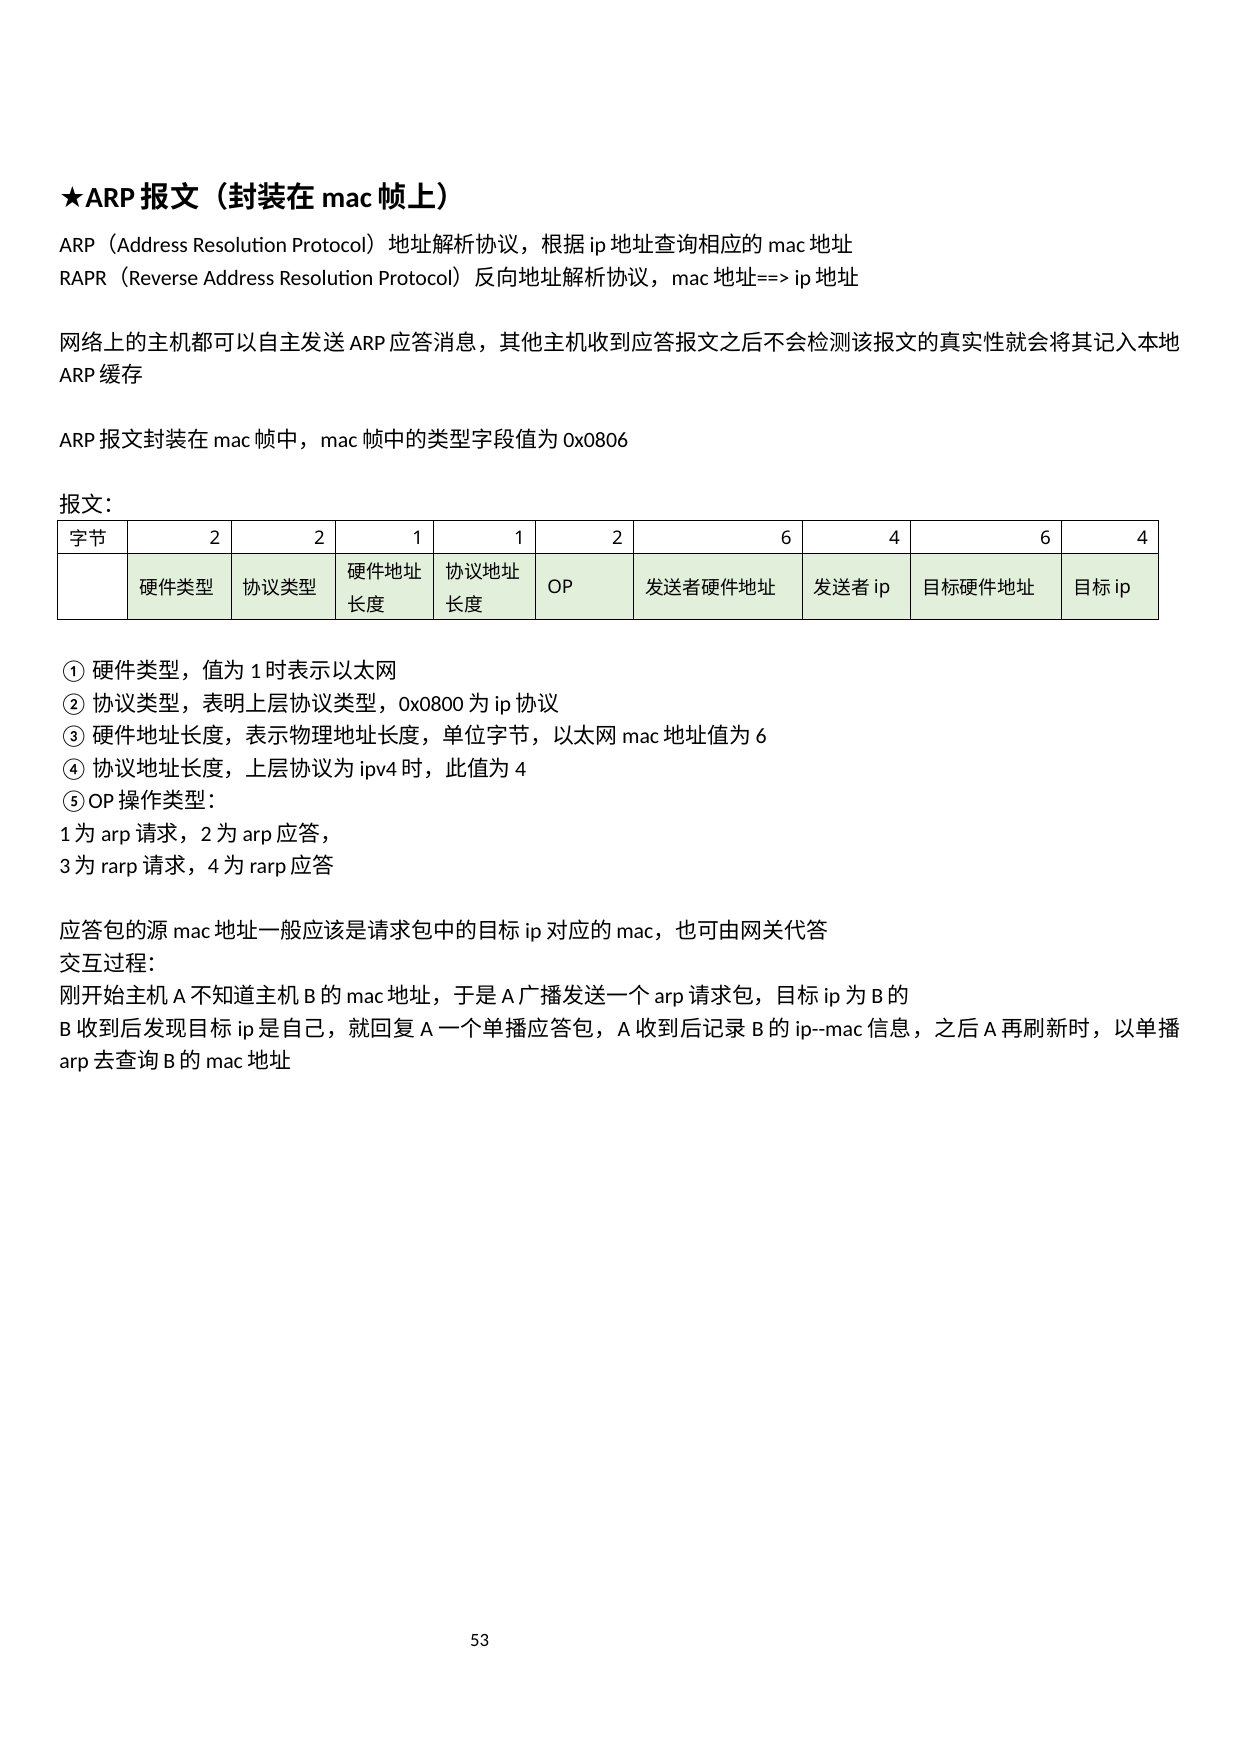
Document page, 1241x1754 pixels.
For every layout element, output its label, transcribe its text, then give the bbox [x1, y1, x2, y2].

text B收到后发现目标ip是自己，就回复A一个单播应答包，A收到后记录B的ip--mac信息，之后A再刷新时，以单播arp去查询B的mac地址 [59, 1010, 1181, 1075]
text ARP（Address Resolution Protocol）地址解析协议，根据ip地址查询相应的mac地址 [59, 227, 1181, 259]
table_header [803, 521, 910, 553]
text RAPR（Reverse Address Resolution Protocol）反向地址解析协议，mac地址==> ip地址 [59, 259, 1181, 292]
text ①硬件类型，值为1时表示以太网 [59, 653, 1181, 685]
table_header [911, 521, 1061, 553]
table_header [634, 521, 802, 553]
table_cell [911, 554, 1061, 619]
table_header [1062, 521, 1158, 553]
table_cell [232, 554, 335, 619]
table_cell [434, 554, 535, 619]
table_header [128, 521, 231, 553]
text 3为rarp请求，4为rarp应答 [59, 848, 1181, 880]
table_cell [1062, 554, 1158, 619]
text 刚开始主机A不知道主机B的mac地址，于是A广播发送一个arp请求包，目标ip为B的 [59, 978, 1181, 1010]
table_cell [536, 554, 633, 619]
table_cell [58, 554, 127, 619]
text 报文： [59, 487, 1181, 519]
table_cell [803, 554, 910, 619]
text 交互过程： [59, 945, 1181, 978]
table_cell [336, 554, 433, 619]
text ③硬件地址长度，表示物理地址长度，单位字节，以太网mac地址值为6 [59, 718, 1181, 750]
text 1为arp请求，2为arp应答， [59, 815, 1181, 848]
text 应答包的源mac地址一般应该是请求包中的目标ip对应的mac，也可由网关代答 [59, 913, 1181, 945]
text ARP报文封装在mac帧中，mac帧中的类型字段值为0x0806 [59, 422, 1181, 454]
text ②协议类型，表明上层协议类型，0x0800为ip协议 [59, 685, 1181, 718]
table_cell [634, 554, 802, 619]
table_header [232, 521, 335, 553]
text ⑤OP操作类型： [59, 783, 1181, 815]
text 网络上的主机都可以自主发送ARP应答消息，其他主机收到应答报文之后不会检测该报文的真实性就会将其记入本地ARP缓存 [59, 324, 1181, 389]
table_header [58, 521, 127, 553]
text ★ARP报文（封装在mac帧上） [59, 162, 1181, 227]
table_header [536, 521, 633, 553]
text ④协议地址长度，上层协议为ipv4时，此值为4 [59, 750, 1181, 783]
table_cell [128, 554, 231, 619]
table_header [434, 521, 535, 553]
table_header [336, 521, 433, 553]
